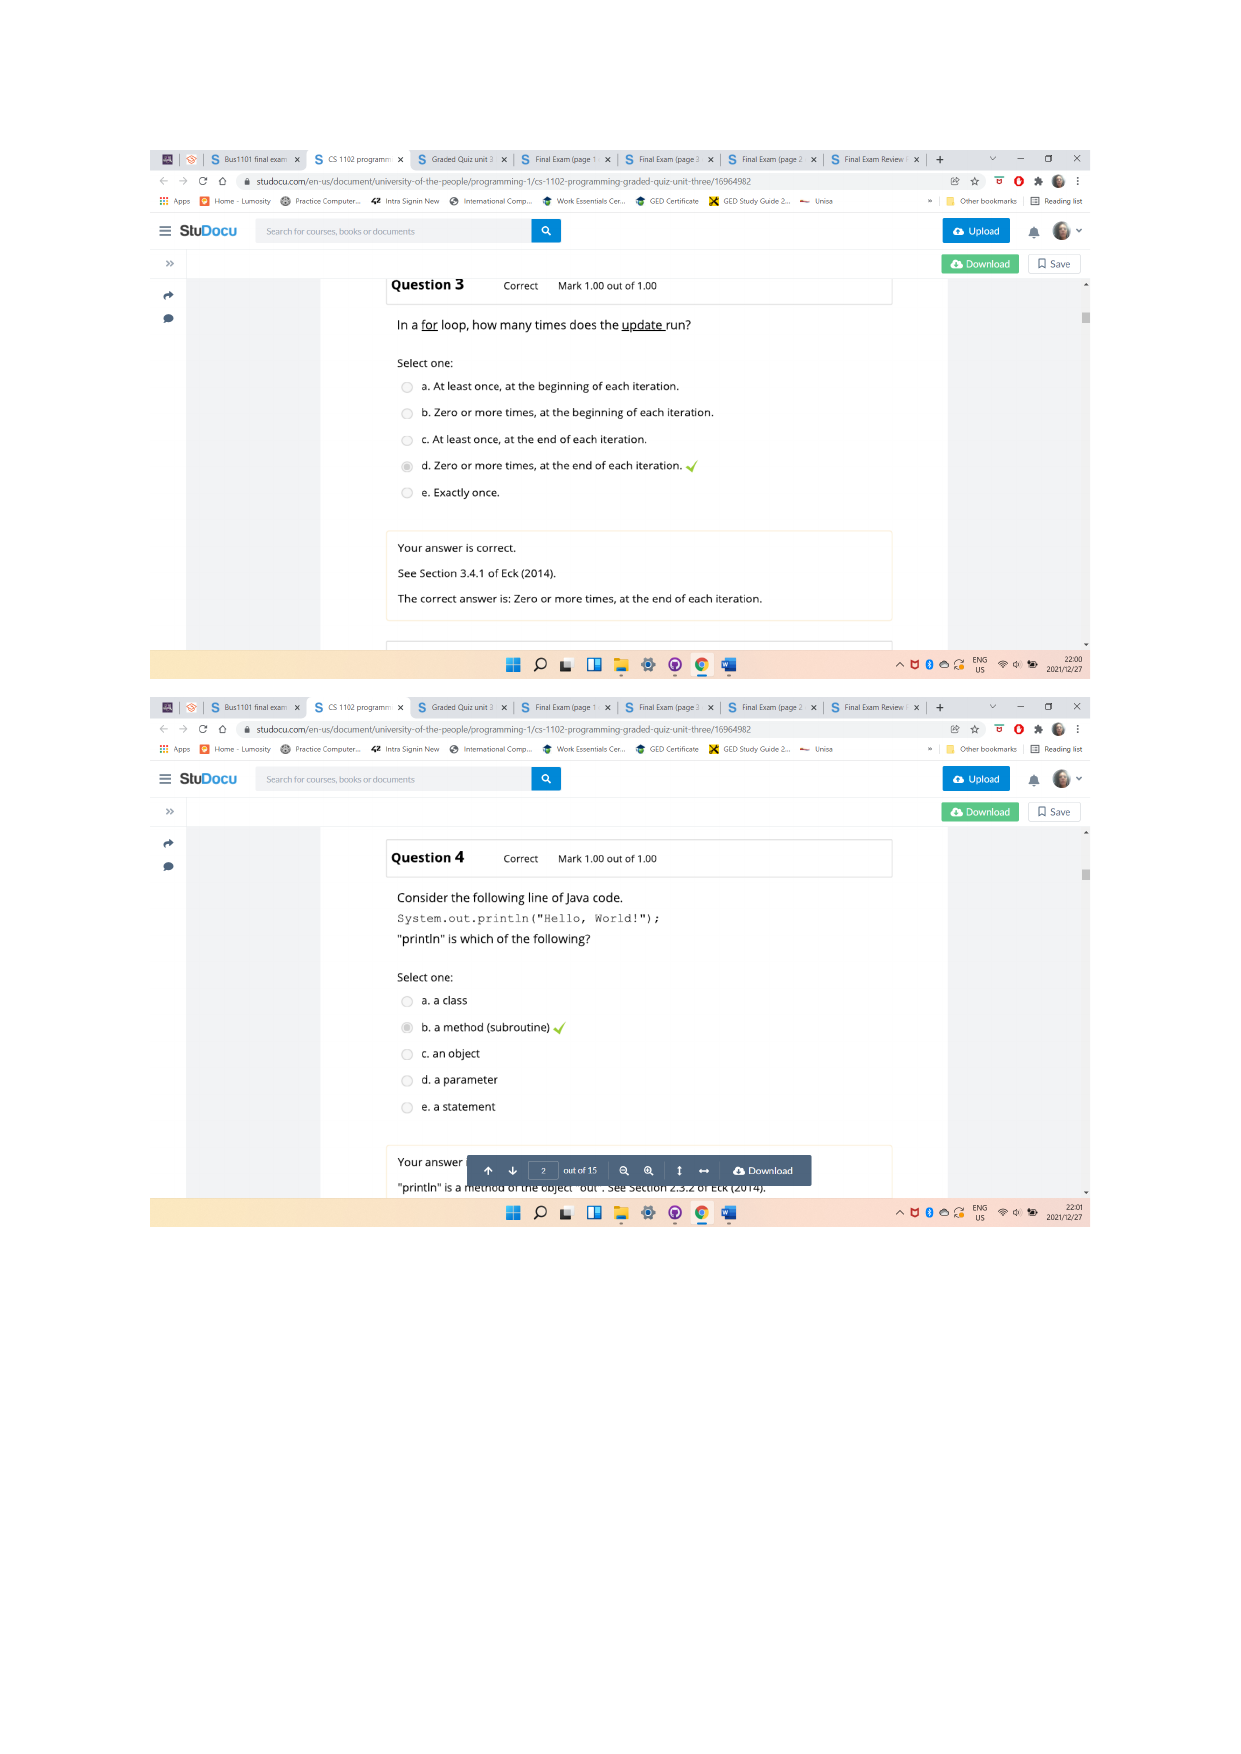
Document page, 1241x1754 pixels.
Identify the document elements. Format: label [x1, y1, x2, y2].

picture [150, 150, 1091, 679]
picture [150, 697, 1091, 1227]
